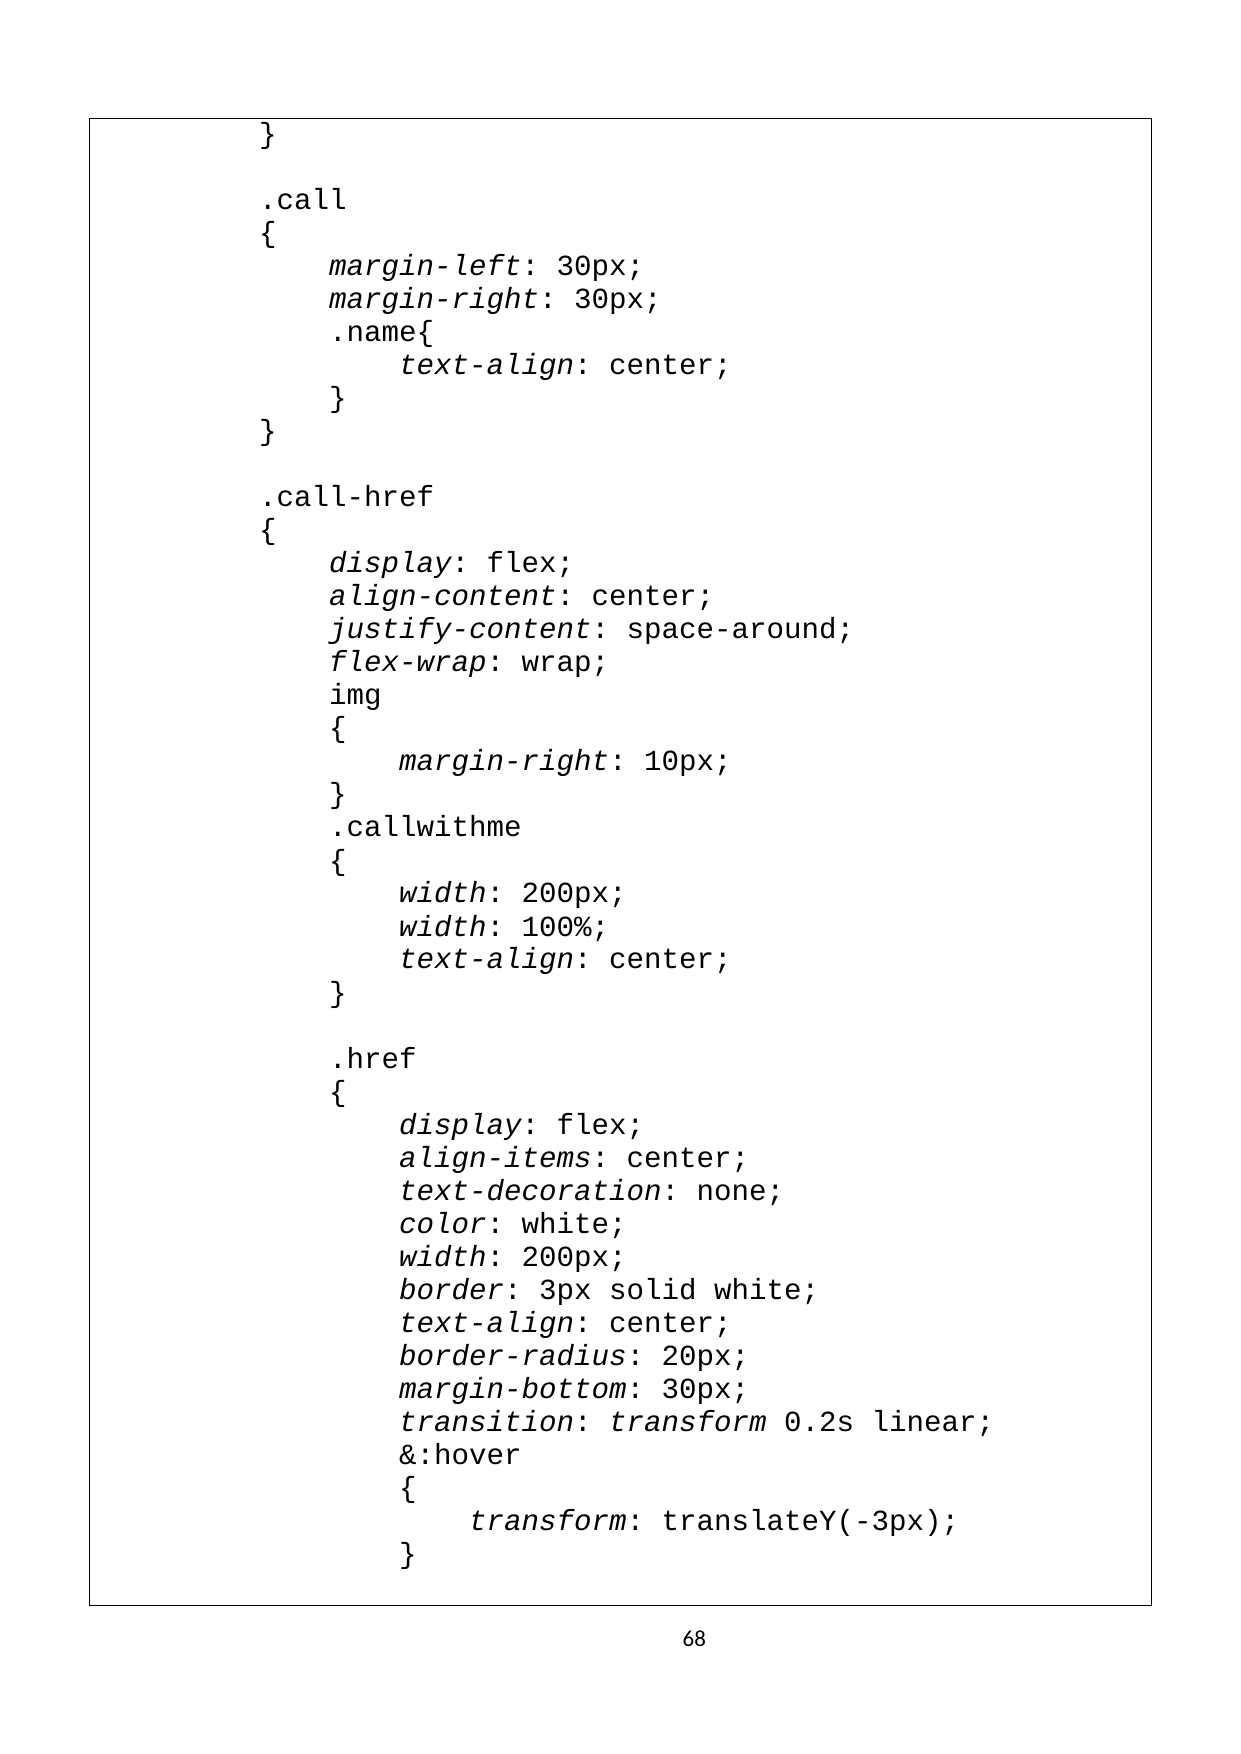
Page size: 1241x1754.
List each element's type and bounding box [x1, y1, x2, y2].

table_header [90, 119, 1151, 1605]
